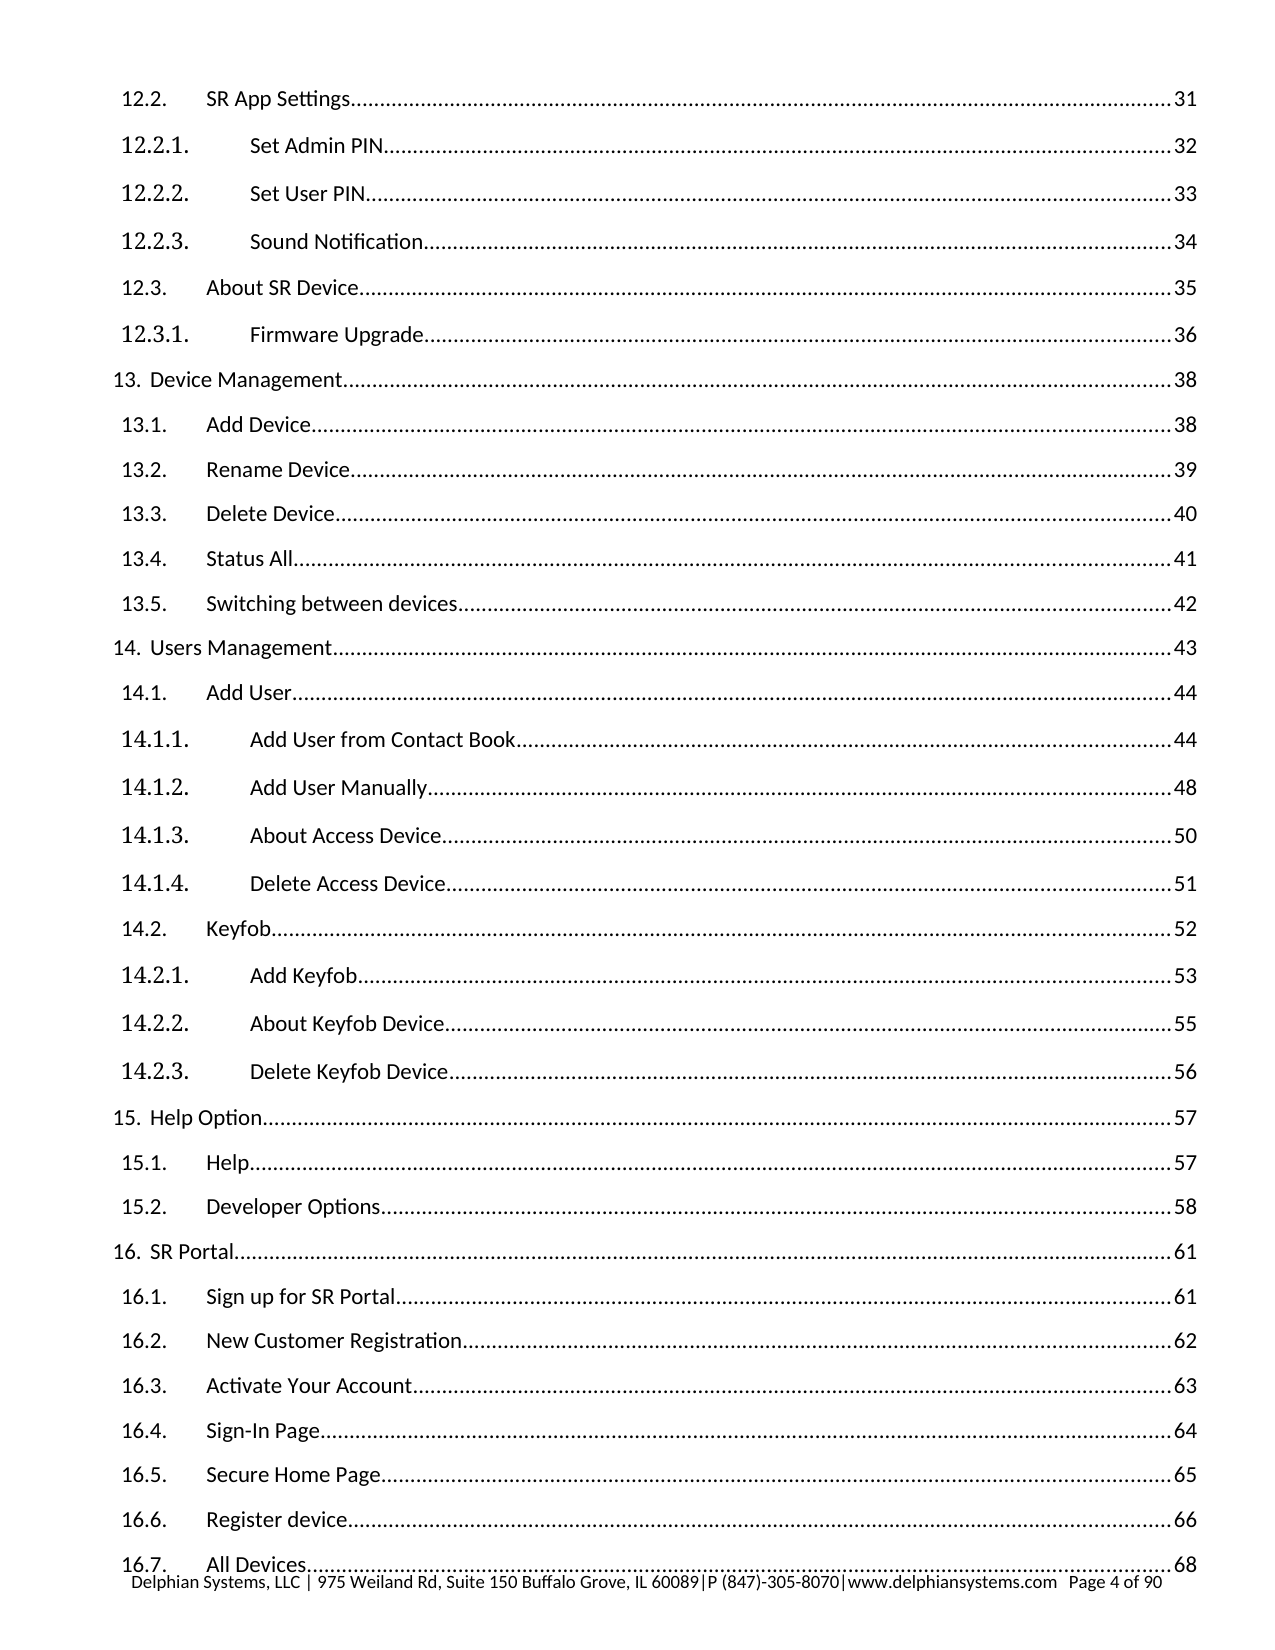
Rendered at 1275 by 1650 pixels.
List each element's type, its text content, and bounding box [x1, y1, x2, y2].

text 16.4. Sign-In Page 64 [121, 1416, 1198, 1444]
text 14.1. Add User 44 [121, 678, 1198, 706]
text 14.2.1. Add Keyfob 53 [121, 959, 1198, 991]
text 12.2. SR App Settings 31 [121, 84, 1198, 112]
text 14.1.1. Add User from Contact Book 44 [121, 723, 1198, 754]
text 13.4. Status All 41 [121, 544, 1198, 572]
text 14.1.4. Delete Access Device 51 [121, 867, 1198, 898]
text 12.2.2. Set User PIN 33 [121, 177, 1198, 208]
text 14.2.3. Delete Keyfob Device 56 [121, 1055, 1198, 1086]
text 13.2. Rename Device 39 [121, 455, 1198, 483]
text 13. Device Management 38 [112, 365, 1198, 393]
text 15.2. Developer Options 58 [121, 1192, 1198, 1220]
text 12.2.3. Sound Notification 34 [121, 225, 1198, 256]
text 12.2.1. Set Admin PIN 32 [121, 129, 1198, 160]
text 12.3. About SR Device 35 [121, 273, 1198, 301]
text 12.3.1. Firmware Upgrade 36 [121, 317, 1198, 349]
text 15. Help Option 57 [112, 1103, 1198, 1131]
text 14.2. Keyfob 52 [121, 914, 1198, 943]
text 13.3. Delete Device 40 [121, 499, 1198, 527]
text 14.1.2. Add User Manually 48 [121, 771, 1198, 802]
text 16.2. New Customer Registration 62 [121, 1326, 1198, 1354]
text 13.5. Switching between devices 42 [121, 589, 1198, 617]
text 14. Users Management 43 [112, 633, 1198, 662]
text 16.3. Activate Your Account 63 [121, 1371, 1198, 1399]
text 16.5. Secure Home Page 65 [121, 1461, 1198, 1488]
text 14.2.2. About Keyfob Device 55 [121, 1007, 1198, 1038]
text 15.1. Help 57 [121, 1148, 1198, 1176]
text 16.7. All Devices 68 [121, 1550, 1198, 1578]
text 14.1.3. About Access Device 50 [121, 819, 1198, 850]
text 16.6. Register device 66 [121, 1505, 1198, 1533]
text 13.1. Add Device 38 [121, 410, 1198, 438]
text 16.1. Sign up for SR Portal 61 [121, 1282, 1198, 1310]
text 16. SR Portal 61 [112, 1237, 1198, 1265]
